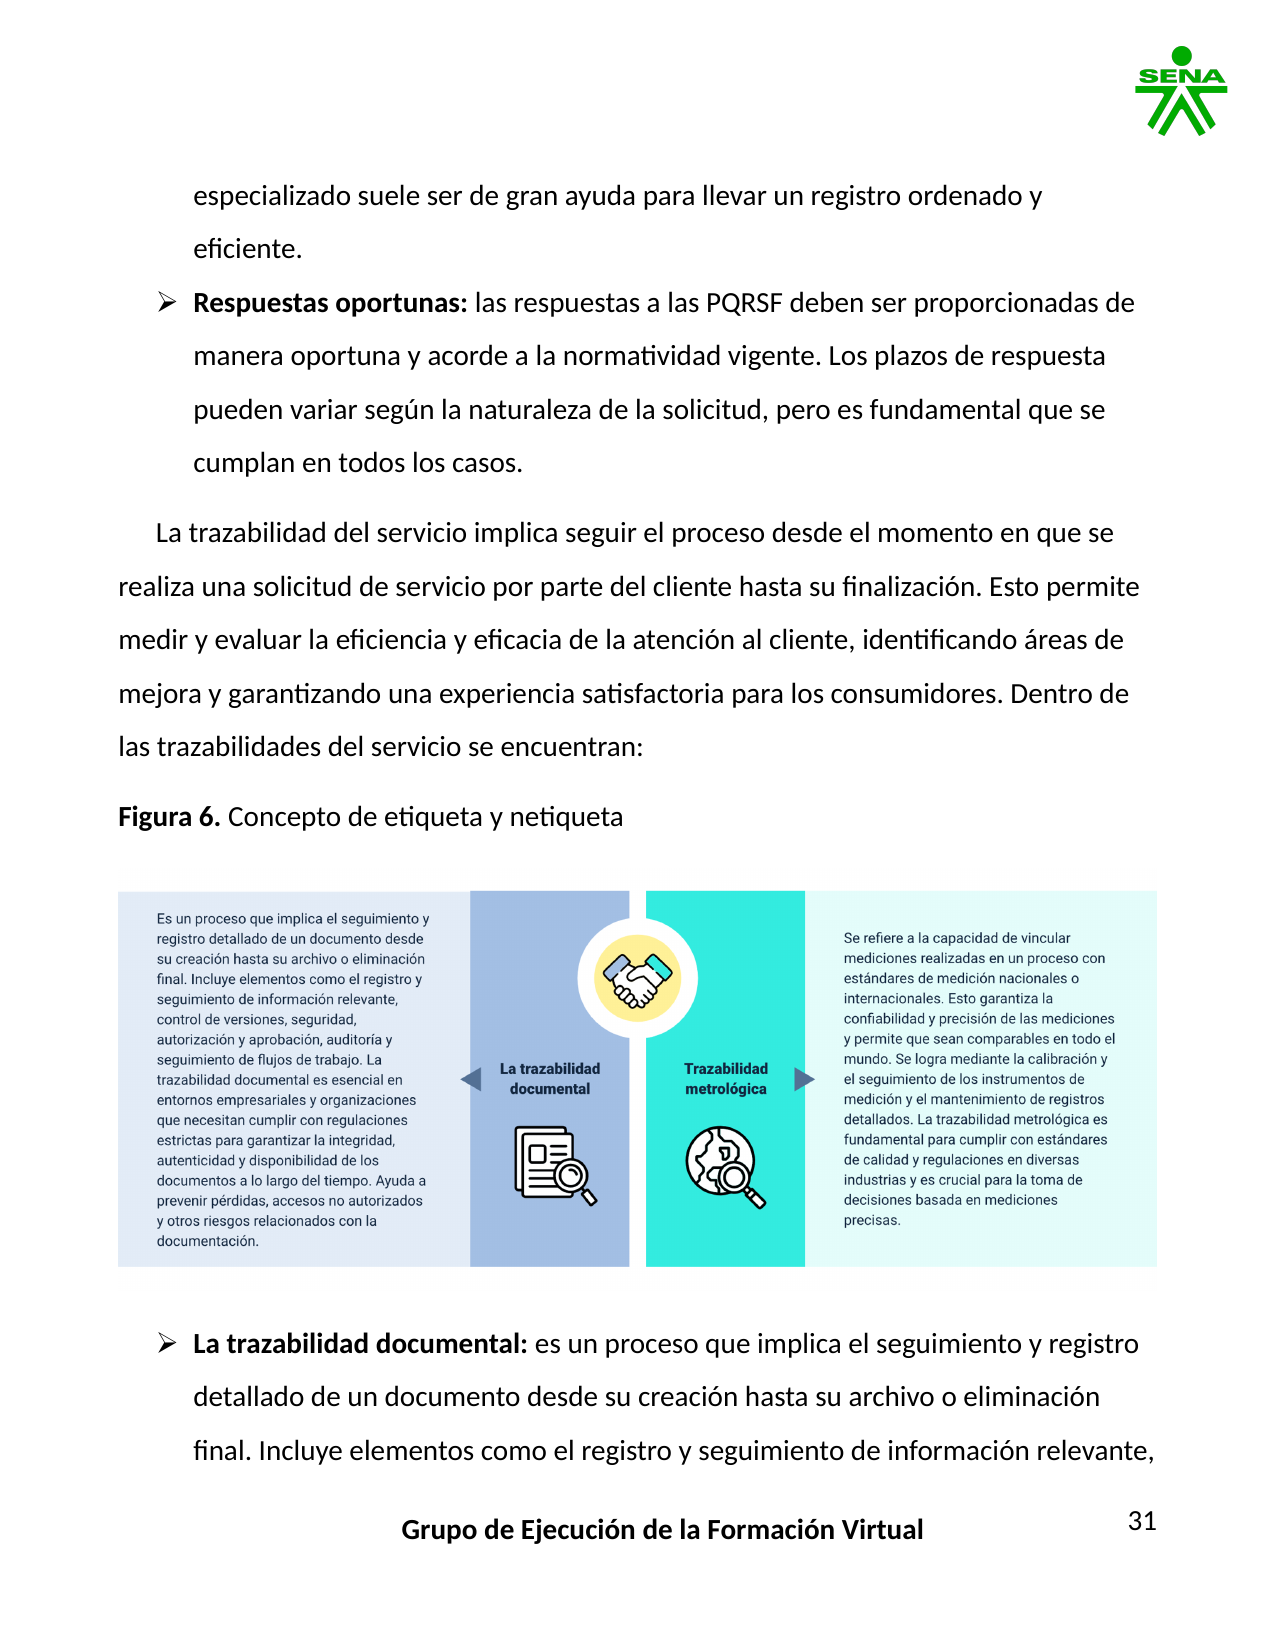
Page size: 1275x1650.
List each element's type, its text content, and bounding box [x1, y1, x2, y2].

text Figura 6. Concepto de etiqueta y netiqueta [118, 798, 1157, 834]
picture [1135, 46, 1228, 136]
picture [118, 868, 1157, 1291]
text La trazabilidad del servicio implica seguir el proceso desde el momento en que se realiza una solicitud de servicio por parte del cliente hasta su finalización. Esto permite medir y evaluar la eficiencia y eficacia de la atención al cliente, identificando áreas de mejora y garantizando una experiencia satisfactoria para los consumidores. Dentro de las trazabilidades del servicio se encuentran: [118, 514, 1157, 764]
list Respuestas oportunas: las respuestas a las PQRSF deben ser proporcionadas de manera oportuna y acorde a la normatividad vigente. Los plazos de respuesta pueden variar según la naturaleza de la solicitud, pero es fundamental que se cumplan en todos los casos. [156, 284, 1157, 480]
